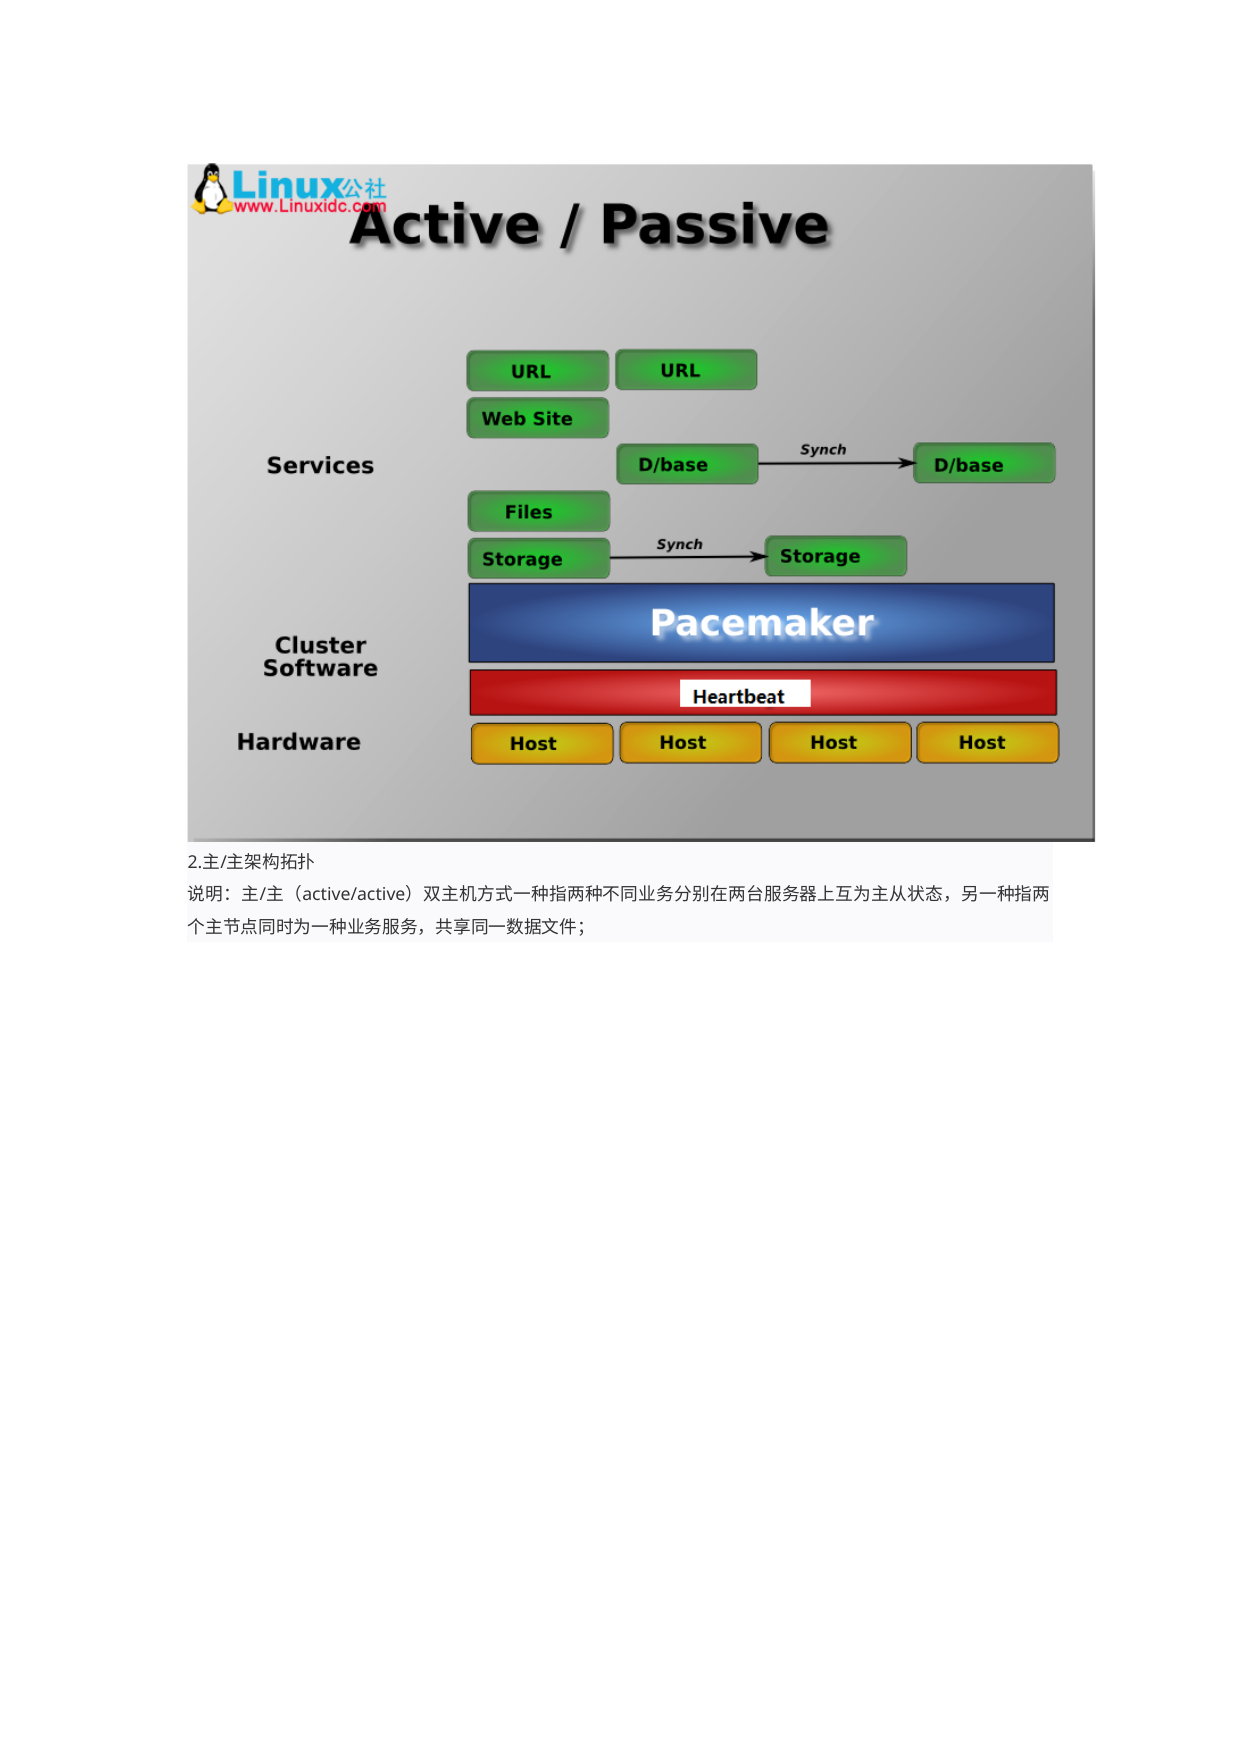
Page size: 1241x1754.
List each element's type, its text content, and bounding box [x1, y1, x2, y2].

text 2.主/主架构拓扑 [187, 844, 1053, 877]
picture [187, 162, 1096, 842]
text 说明：主/主（active/active）双主机方式一种指两种不同业务分别在两台服务器上互为主从状态，另一种指两个主节点同时为一种业务服务，共享同一数据文件； [187, 877, 1053, 942]
